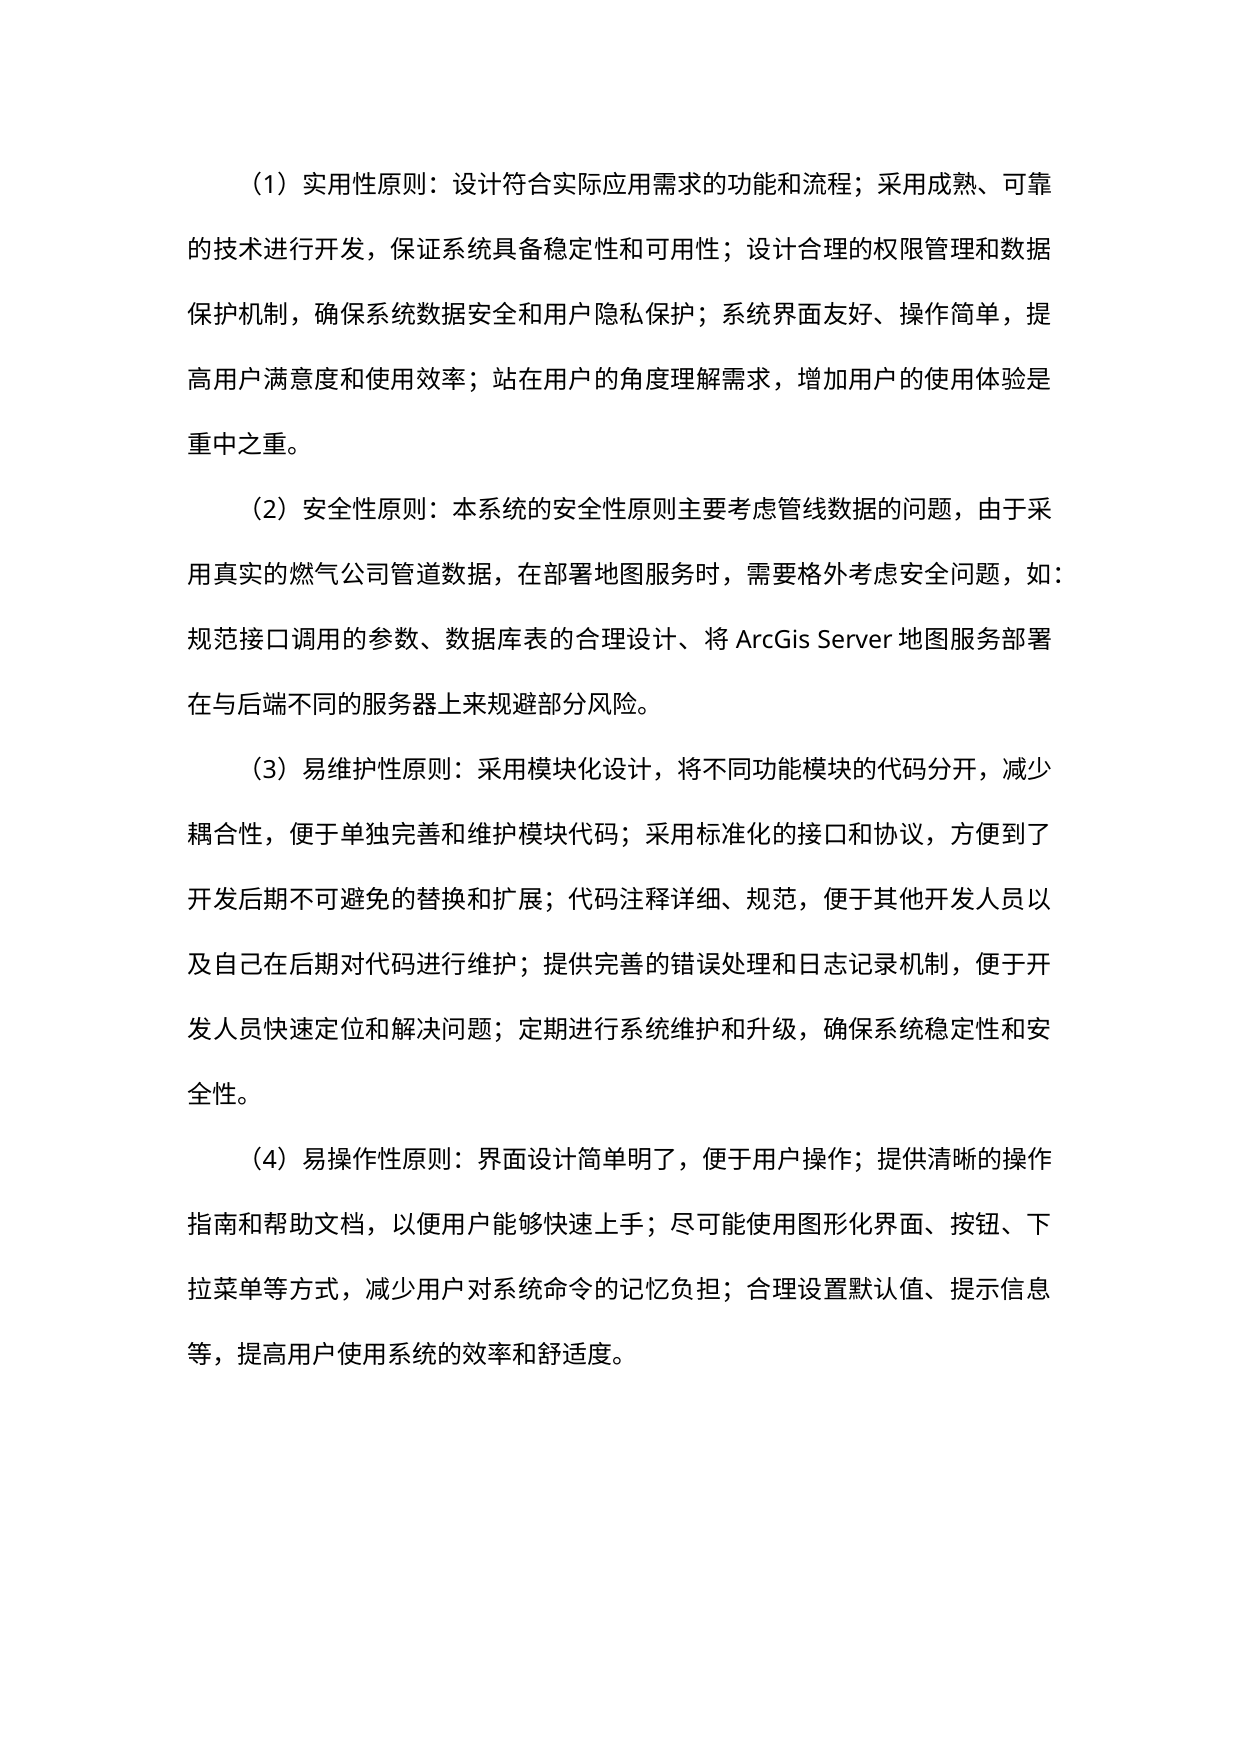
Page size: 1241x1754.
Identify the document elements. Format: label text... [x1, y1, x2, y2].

text （3）易维护性原则：采用模块化设计，将不同功能模块的代码分开，减少耦合性，便于单独完善和维护模块代码；采用标准化的接口和协议，方便到了开发后期不可避免的替换和扩展；代码注释详细、规范，便于其他开发人员以及自己在后期对代码进行维护；提供完善的错误处理和日志记录机制，便于开发人员快速定位和解决问题；定期进行系统维护和升级，确保系统稳定性和安全性。 [187, 735, 1053, 1125]
text （1）实用性原则：设计符合实际应用需求的功能和流程；采用成熟、可靠的技术进行开发，保证系统具备稳定性和可用性；设计合理的权限管理和数据保护机制，确保系统数据安全和用户隐私保护；系统界面友好、操作简单，提高用户满意度和使用效率；站在用户的角度理解需求，增加用户的使用体验是重中之重。 [187, 150, 1053, 475]
text （2）安全性原则：本系统的安全性原则主要考虑管线数据的问题，由于采用真实的燃气公司管道数据，在部署地图服务时，需要格外考虑安全问题，如：规范接口调用的参数、数据库表的合理设计、将ArcGis Server地图服务部署在与后端不同的服务器上来规避部分风险。 [187, 475, 1053, 735]
text （4）易操作性原则：界面设计简单明了，便于用户操作；提供清晰的操作指南和帮助文档，以便用户能够快速上手；尽可能使用图形化界面、按钮、下拉菜单等方式，减少用户对系统命令的记忆负担；合理设置默认值、提示信息等，提高用户使用系统的效率和舒适度。 [187, 1125, 1053, 1385]
